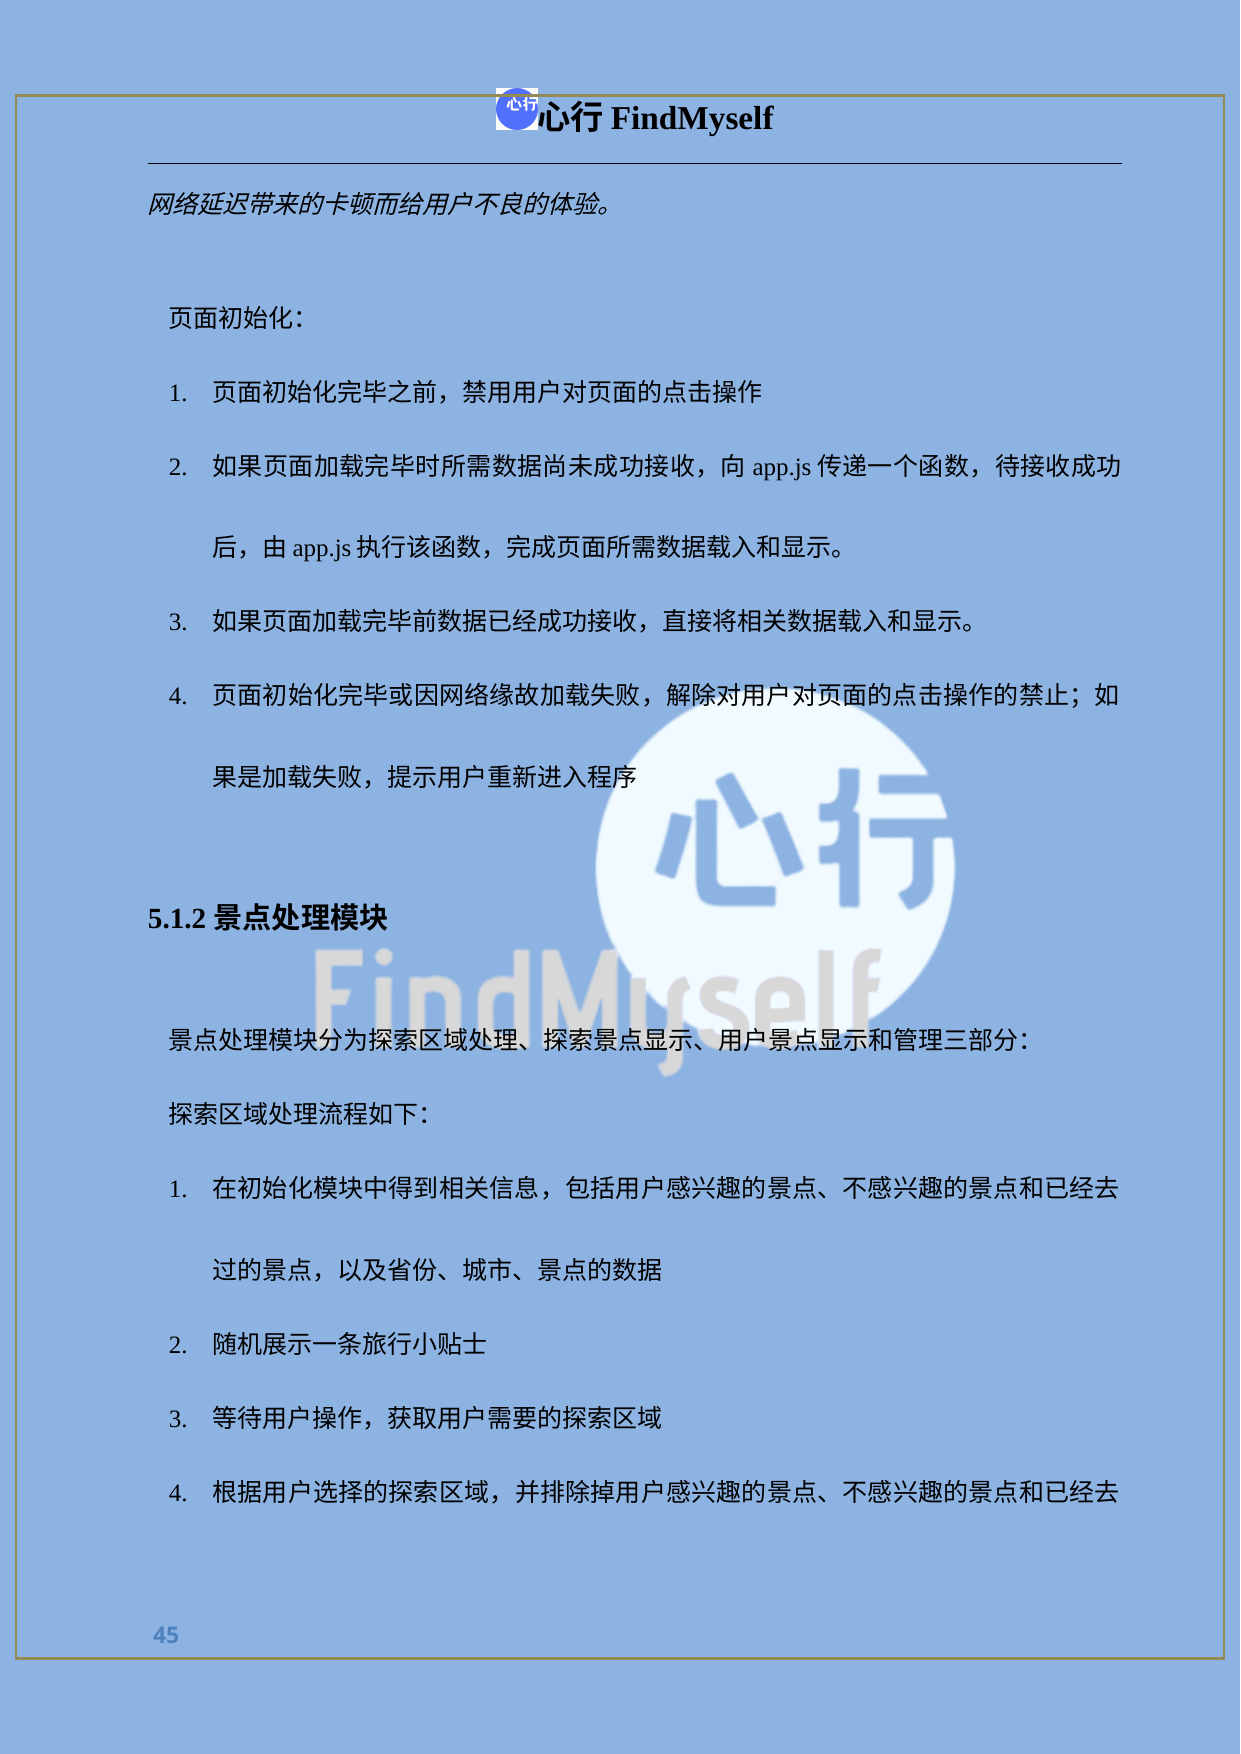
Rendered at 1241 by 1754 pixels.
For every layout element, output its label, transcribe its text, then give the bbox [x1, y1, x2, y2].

text 探索区域处理流程如下： [148, 1081, 1122, 1146]
text 页面初始化： [148, 284, 1122, 349]
picture [496, 97, 538, 130]
list 如果页面加载完毕时所需数据尚未成功接收，向app.js传递一个函数，待接收成功后，由app.js执行该函数，完成页面所需数据载入和显示。 [168, 432, 1122, 578]
list 随机展示一条旅行小贴士 [168, 1310, 1122, 1375]
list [168, 1458, 1122, 1523]
list 如果页面加载完毕前数据已经成功接收，直接将相关数据载入和显示。 [168, 587, 1122, 652]
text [148, 170, 1122, 235]
list 页面初始化完毕或因网络缘故加载失败，解除对用户对页面的点击操作的禁止；如果是加载失败，提示用户重新进入程序 [168, 661, 1122, 808]
list 页面初始化完毕之前，禁用用户对页面的点击操作 [168, 358, 1122, 423]
list 等待用户操作，获取用户需要的探索区域 [168, 1384, 1122, 1449]
text 景点处理模块分为探索区域处理、探索景点显示、用户景点显示和管理三部分： [148, 1006, 1122, 1071]
list 在初始化模块中得到相关信息，包括用户感兴趣的景点、不感兴趣的景点和已经去过的景点，以及省份、城市、景点的数据 [168, 1154, 1122, 1301]
picture [496, 88, 538, 94]
text 5.1.2 景点处理模块 [148, 883, 1122, 948]
